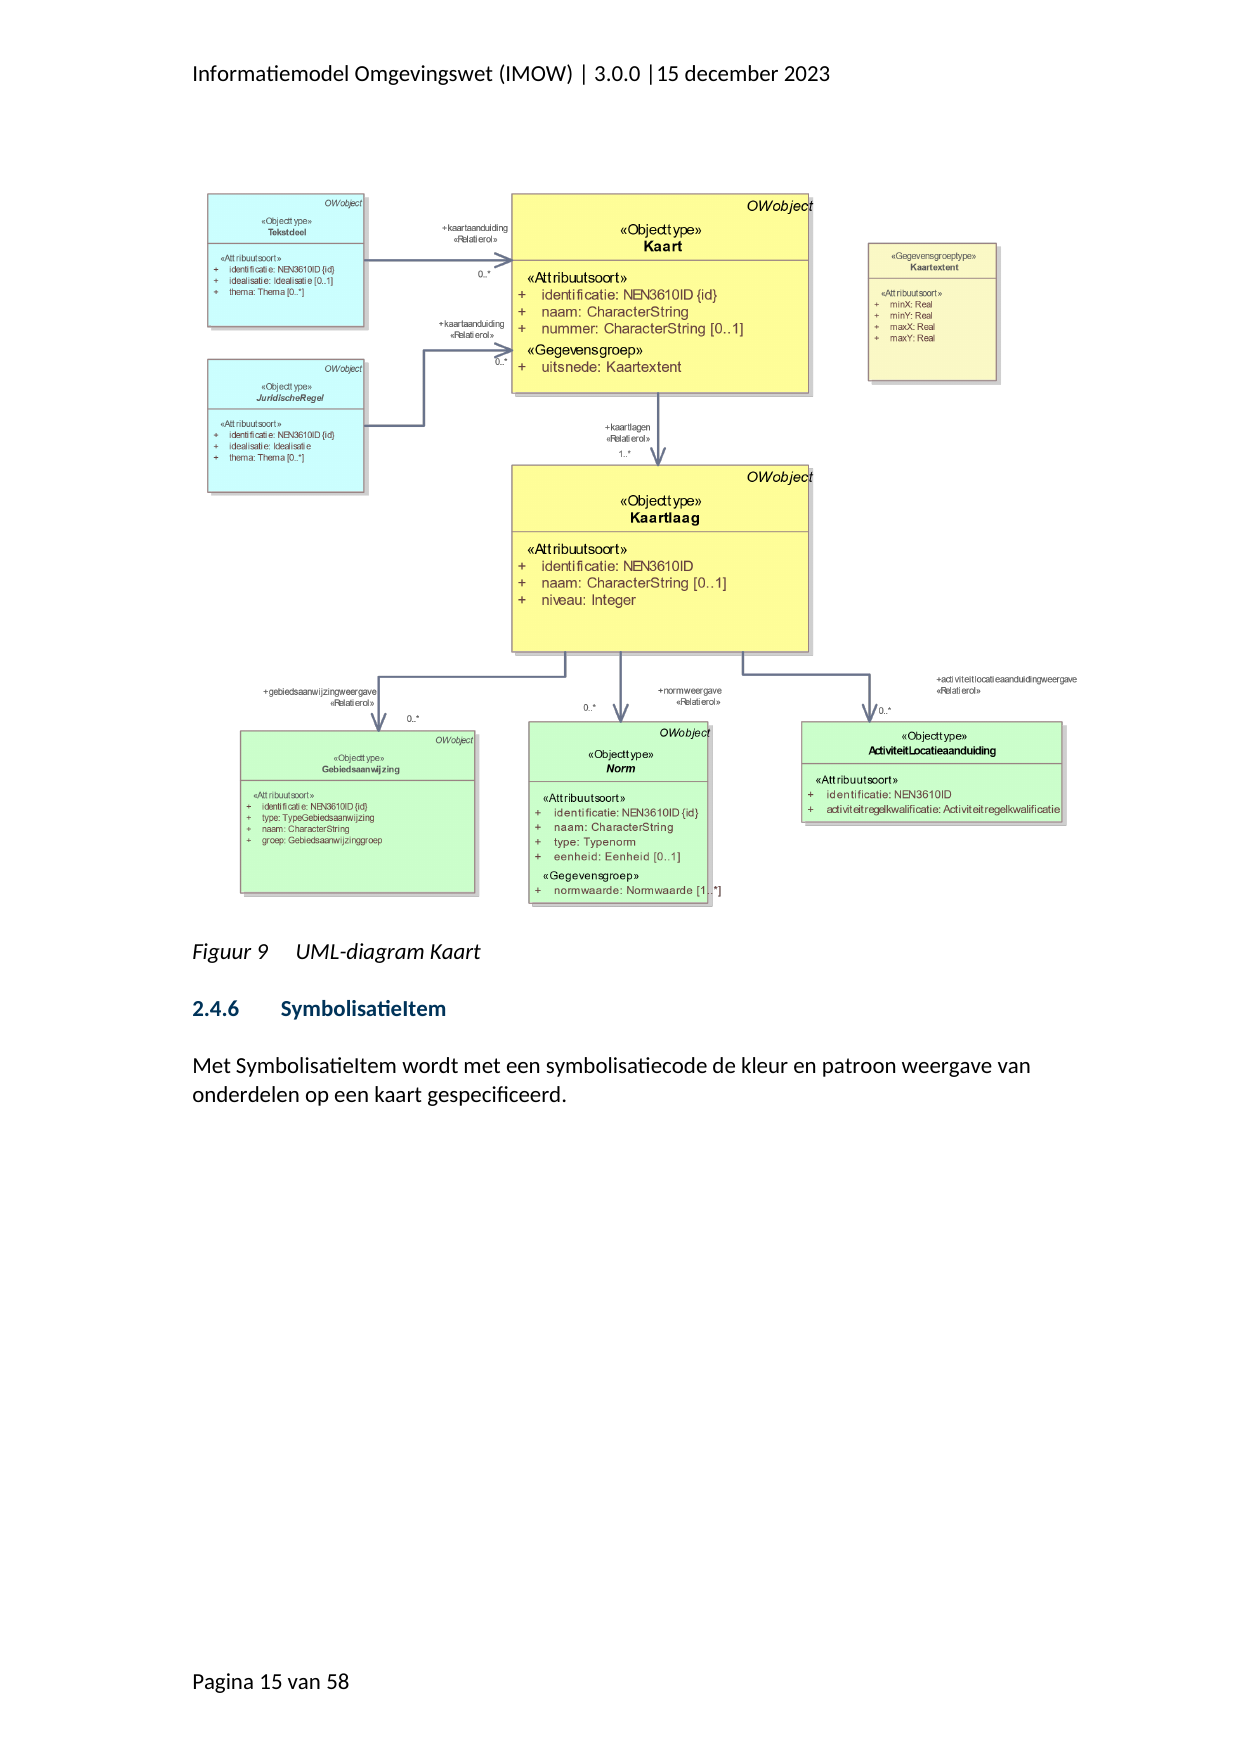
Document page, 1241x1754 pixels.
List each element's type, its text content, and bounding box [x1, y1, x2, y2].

text Met SymbolisatieItem wordt met een symbolisatiecode de kleur en patroon weergave van onderdelen op een kaart gespecificeerd. [192, 1052, 1092, 1108]
text UML-diagram Kaart [192, 937, 1092, 965]
subtitle SymbolisatieItem [192, 994, 1092, 1022]
picture [192, 177, 1093, 923]
